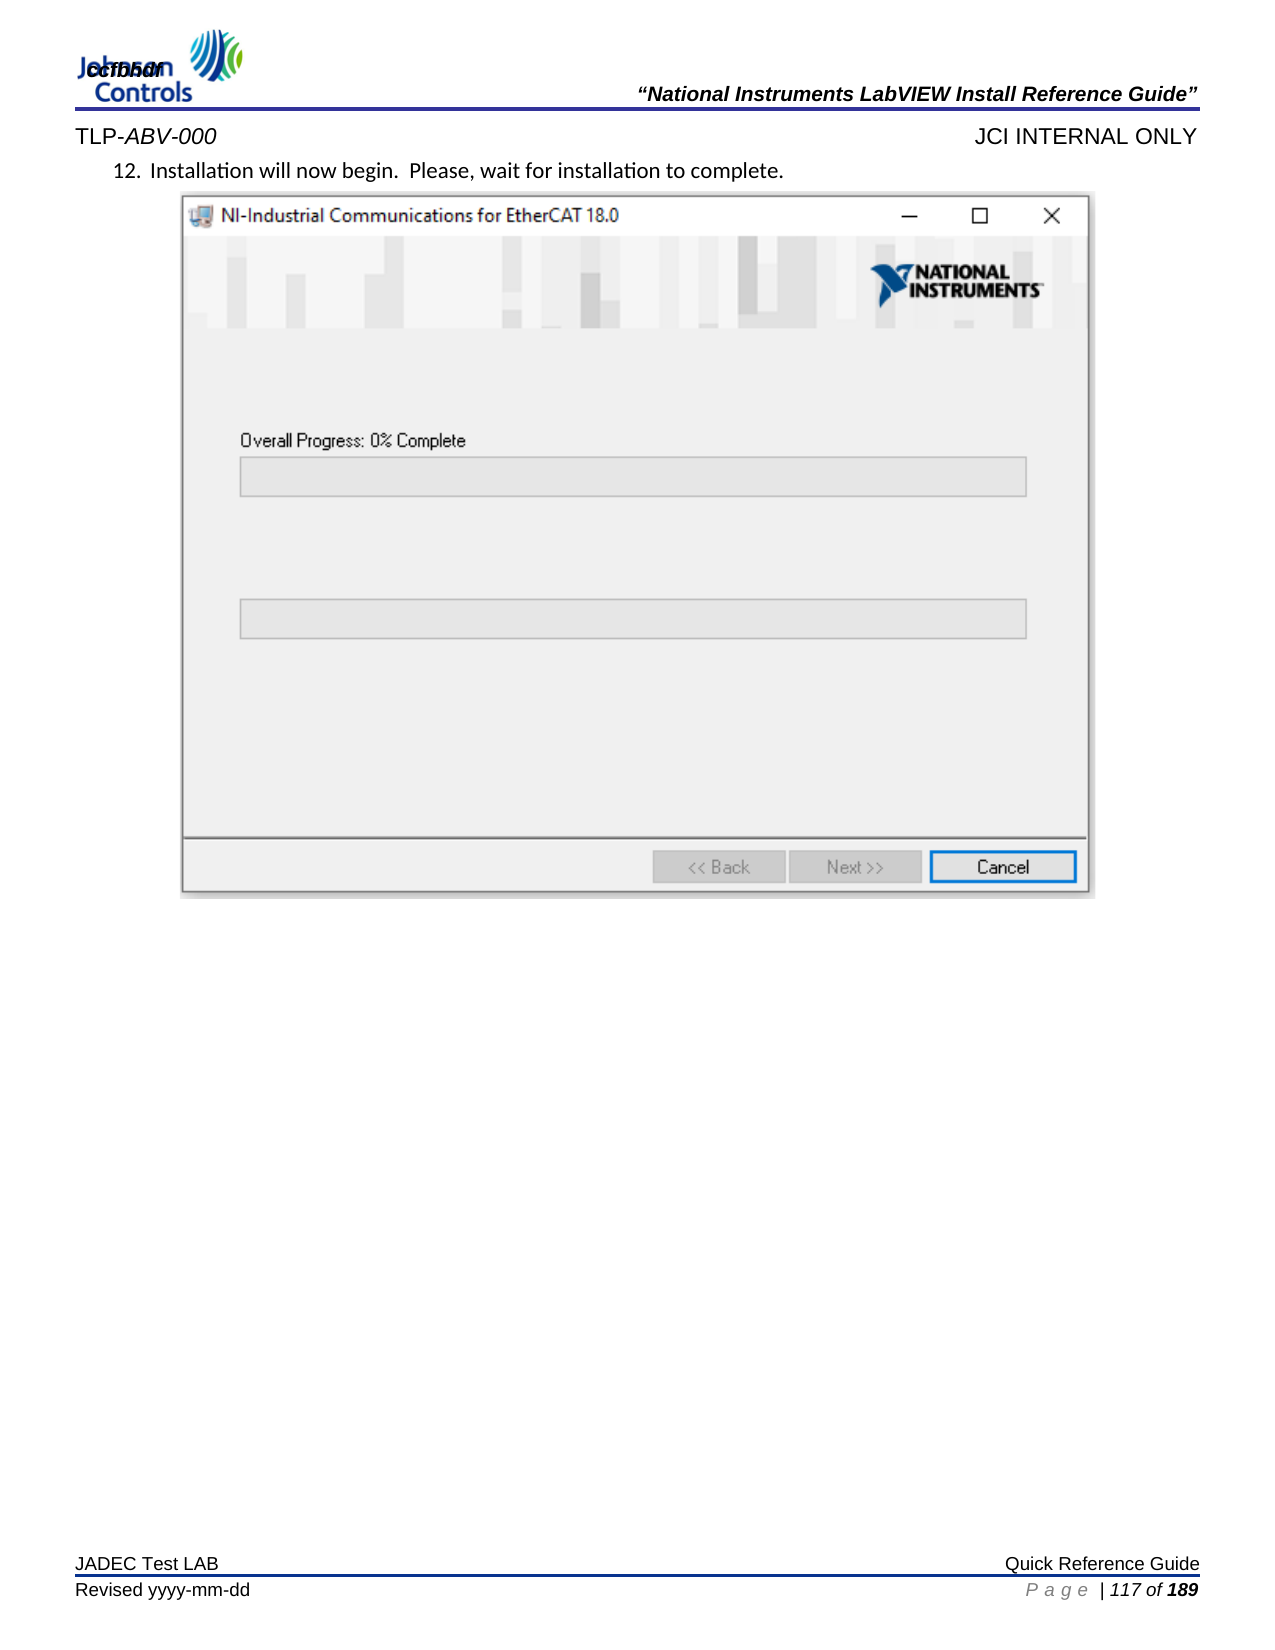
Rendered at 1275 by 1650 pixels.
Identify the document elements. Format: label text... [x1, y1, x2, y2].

list Installation will now begin. Please, wait for installation to complete. [112, 156, 1200, 184]
picture [76, 26, 246, 105]
picture [179, 191, 1096, 899]
